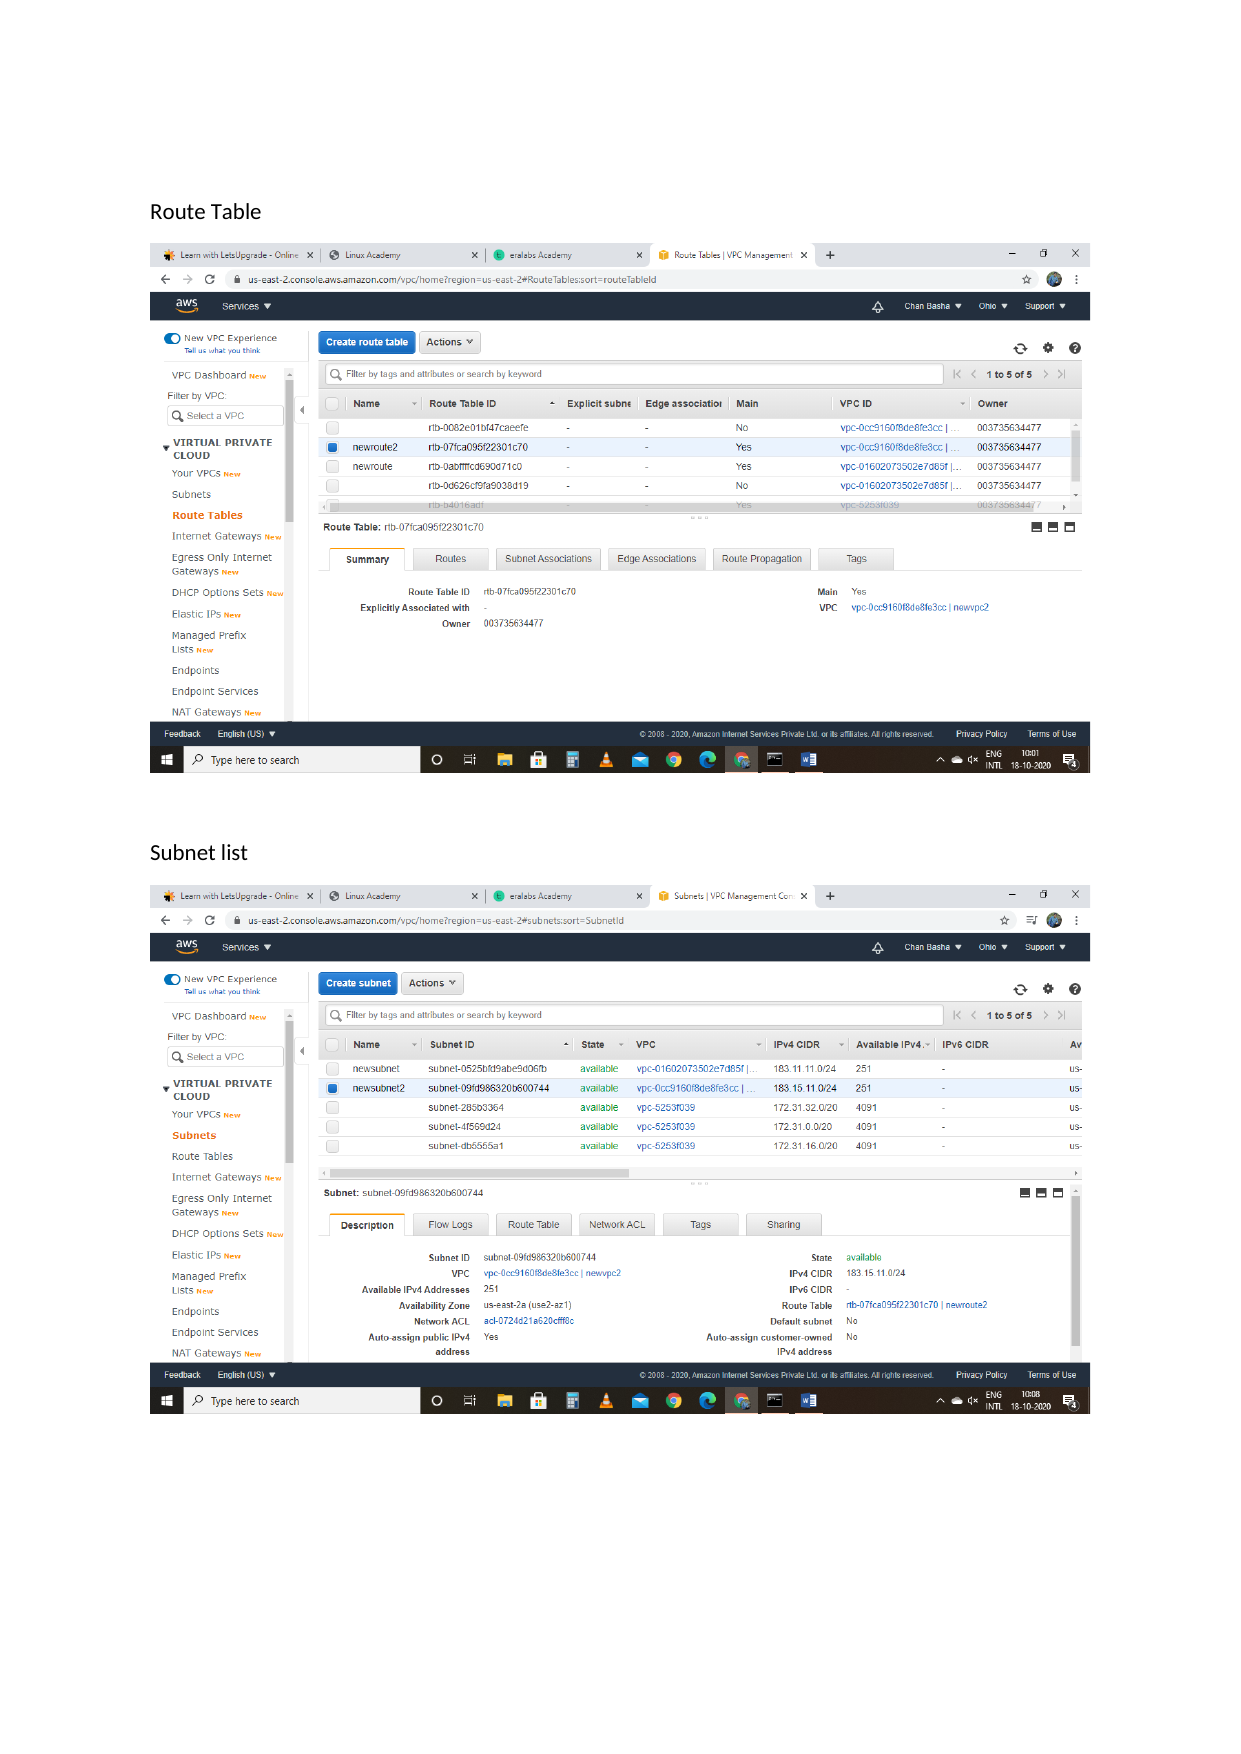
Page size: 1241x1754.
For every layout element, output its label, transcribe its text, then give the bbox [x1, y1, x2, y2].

picture [150, 885, 1091, 1414]
text Subnet list [150, 838, 1090, 866]
picture [150, 243, 1091, 773]
text Route Table [150, 197, 1090, 225]
